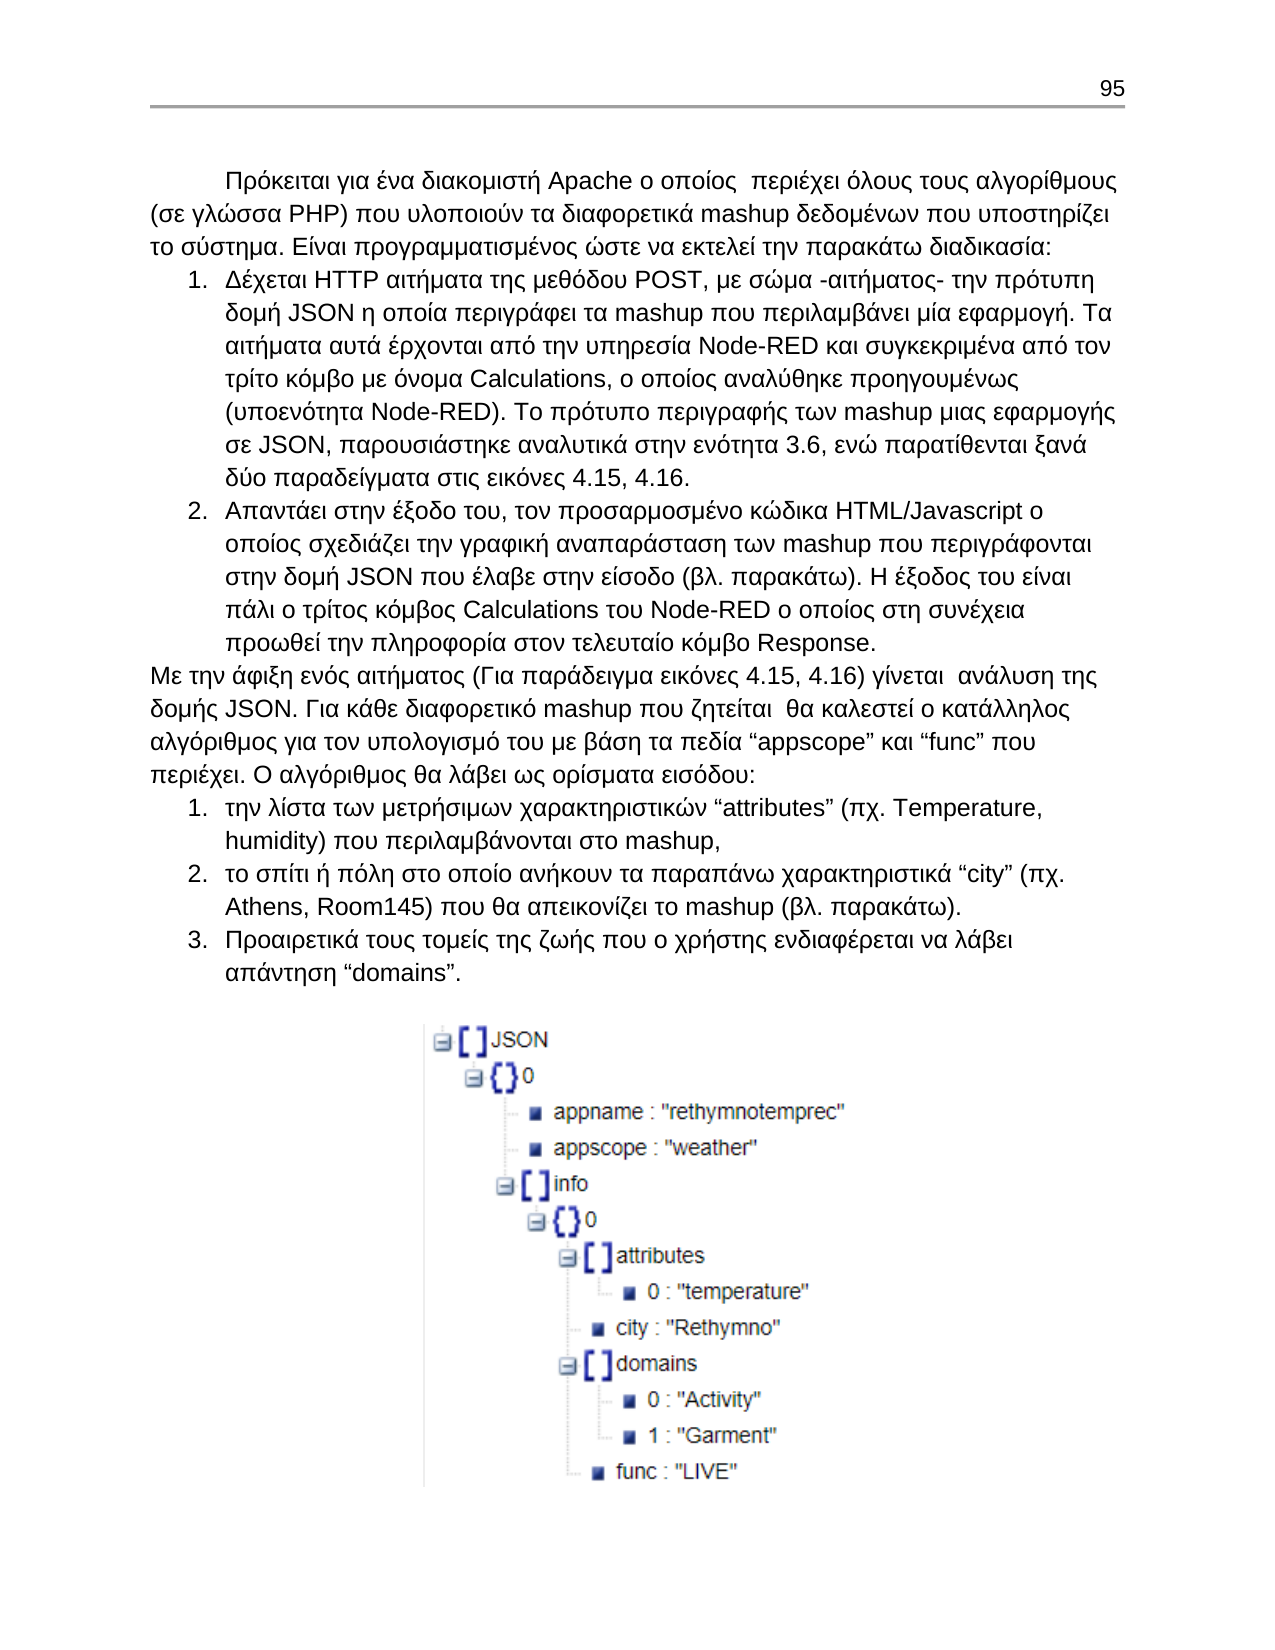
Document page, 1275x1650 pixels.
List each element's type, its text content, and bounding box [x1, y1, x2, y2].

text Πρόκειται για ένα διακομιστή Apache ο οποίος περιέχει όλους τους αλγορίθμους (σε γλώσσα PHP) που υλοποιούν τα διαφορετικά mashup δεδομένων που υποστηρίζει το σύστημα. Είναι προγραμματισμένος ώστε να εκτελεί την παρακάτω διαδικασία: [150, 166, 1125, 260]
list Απαντάει στην έξοδο του, τον προσαρμοσμένο κώδικα HTML/Javascript ο οποίος σχεδιάζει την γραφική αναπαράσταση των mashup που περιγράφονται στην δομή JSON που έλαβε στην είσοδο (βλ. παρακάτω). Η έξοδος του είναι πάλι ο τρίτος κόμβος Calculations του Node-RED ο οποίος στη συνέχεια προωθεί την πληροφορία στον τελευταίο κόμβο Response. [187, 496, 1125, 657]
list Προαιρετικά τους τομείς της ζωής που ο χρήστης ενδιαφέρεται να λάβει απάντηση “domains”. [187, 925, 1125, 987]
picture [423, 1024, 852, 1487]
text Με την άφιξη ενός αιτήματος (Για παράδειγμα εικόνες 4.15, 4.16) γίνεται ανάλυση της δομής JSON. Για κάθε διαφορετικό mashup που ζητείται θα καλεστεί ο κατάλληλος αλγόριθμος για τον υπολογισμό του με βάση τα πεδία “appscope” και “func” που περιέχει. Ο αλγόριθμος θα λάβει ως ορίσματα εισόδου: [150, 661, 1125, 789]
list το σπίτι ή πόλη στο οποίο ανήκουν τα παραπάνω χαρακτηριστικά “city” (πχ. Athens, Room145) που θα απεικονίζει το mashup (βλ. παρακάτω). [187, 859, 1125, 921]
list την λίστα των μετρήσιμων χαρακτηριστικών “attributes” (πχ. Temperature, humidity) που περιλαμβάνονται στο mashup, [187, 793, 1125, 855]
list Δέχεται HTTP αιτήματα της μεθόδου POST, με σώμα -αιτήματος- την πρότυπη δομή JSON η οποία περιγράφει τα mashup που περιλαμβάνει μία εφαρμογή. Τα αιτήματα αυτά έρχονται από την υπηρεσία Node-RED και συγκεκριμένα από τον τρίτο κόμβο με όνομα Calculations, ο οποίος αναλύθηκε προηγουμένως (υποενότητα Node-RED). Tο πρότυπο περιγραφής των mashup μιας εφαρμογής σε JSON, παρουσιάστηκε αναλυτικά στην ενότητα 3.6, ενώ παρατίθενται ξανά δύο παραδείγματα στις εικόνες 4.15, 4.16. [187, 265, 1125, 492]
